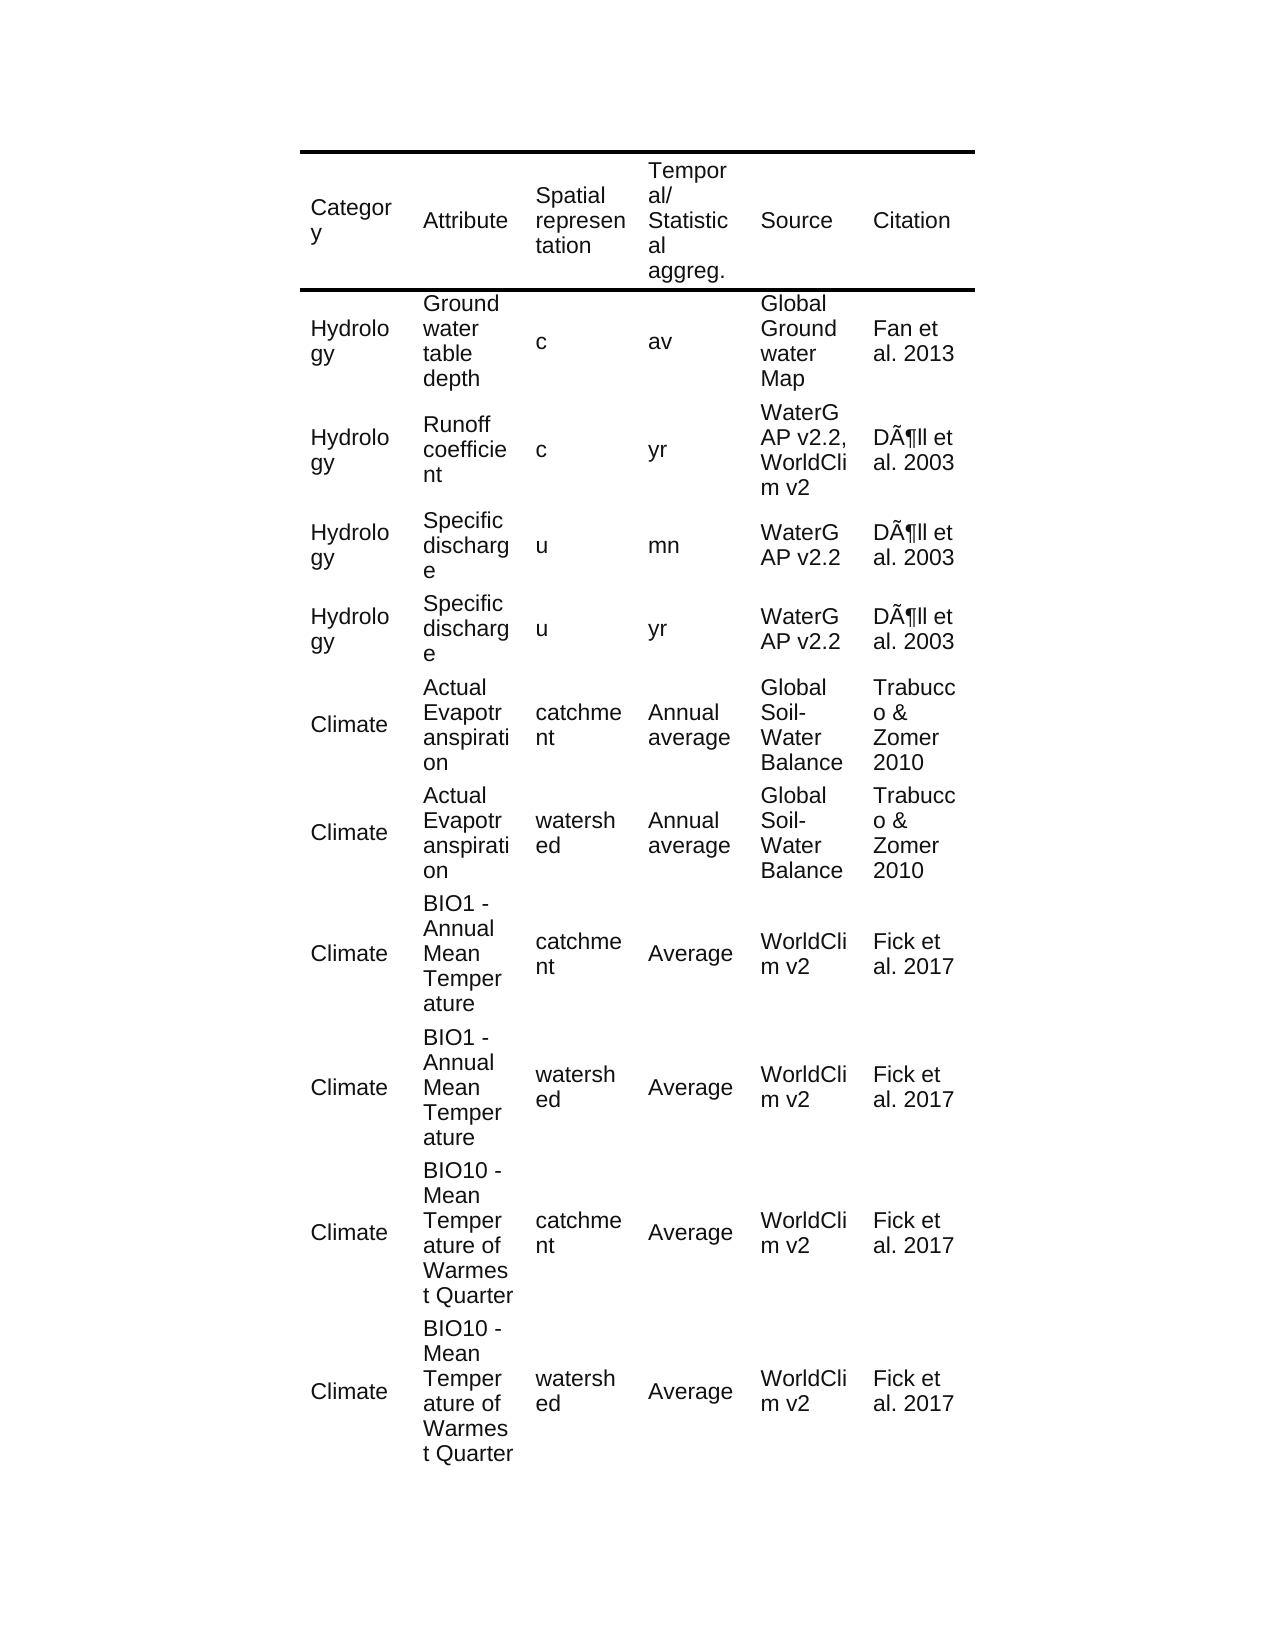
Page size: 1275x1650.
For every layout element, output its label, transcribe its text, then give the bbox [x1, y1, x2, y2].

table_header Category [300, 154, 412, 287]
table_cell Groundwater table depth [413, 292, 525, 396]
table_cell Fick et al. 2017 [863, 888, 975, 1021]
table_cell catchment [525, 671, 637, 779]
table_cell DÃ¶ll et al. 2003 [863, 396, 975, 504]
table_cell BIO10 - Mean Temperature of Warmest Quarter [413, 1154, 525, 1312]
table_cell WorldClim v2 [750, 1021, 862, 1154]
table_cell Global Groundwater Map [750, 292, 862, 396]
table_cell Climate [300, 1154, 412, 1312]
table_cell Fick et al. 2017 [863, 1021, 975, 1154]
table_cell Fick et al. 2017 [863, 1154, 975, 1312]
table_header Temporal/Statistical aggreg. [638, 154, 750, 287]
table_cell Average [638, 1021, 750, 1154]
table_header Source [750, 154, 862, 287]
table_cell BIO1 - Annual Mean Temperature [413, 1021, 525, 1154]
table_cell u [525, 504, 637, 587]
table_cell Annual average [638, 779, 750, 887]
table_cell Climate [300, 1313, 412, 1471]
table_cell c [525, 292, 637, 396]
table_cell catchment [525, 1154, 637, 1312]
table_cell Climate [300, 888, 412, 1021]
table_cell Average [638, 888, 750, 1021]
table_cell c [525, 396, 637, 504]
table_cell yr [638, 396, 750, 504]
table_cell Runoff coefficient [413, 396, 525, 504]
table_cell Climate [300, 671, 412, 779]
table_cell Average [638, 1154, 750, 1312]
table_cell WaterGAP v2.2, WorldClim v2 [750, 396, 862, 504]
table_cell WorldClim v2 [750, 888, 862, 1021]
table_cell watershed [525, 1313, 637, 1471]
table_cell Fick et al. 2017 [863, 1313, 975, 1471]
table_cell u [525, 588, 637, 671]
table_cell Trabucco & Zomer 2010 [863, 671, 975, 779]
table_cell watershed [525, 1021, 637, 1154]
table_cell Trabucco & Zomer 2010 [863, 779, 975, 887]
table_cell WorldClim v2 [750, 1313, 862, 1471]
table_cell Global Soil-Water Balance [750, 671, 862, 779]
table_cell Specific discharge [413, 588, 525, 671]
table_cell watershed [525, 779, 637, 887]
table_cell DÃ¶ll et al. 2003 [863, 588, 975, 671]
table_cell Hydrology [300, 292, 412, 396]
table_cell Climate [300, 1021, 412, 1154]
table_header Citation [863, 154, 975, 287]
table_cell yr [638, 588, 750, 671]
table_cell Global Soil-Water Balance [750, 779, 862, 887]
table_cell Climate [300, 779, 412, 887]
table_cell BIO1 - Annual Mean Temperature [413, 888, 525, 1021]
table_cell mn [638, 504, 750, 587]
table_cell Annual average [638, 671, 750, 779]
table_cell Fan et al. 2013 [863, 292, 975, 396]
table_cell DÃ¶ll et al. 2003 [863, 504, 975, 587]
table_cell Hydrology [300, 396, 412, 504]
table_cell WaterGAP v2.2 [750, 588, 862, 671]
table_header Attribute [413, 154, 525, 287]
table_cell WaterGAP v2.2 [750, 504, 862, 587]
table_cell BIO10 - Mean Temperature of Warmest Quarter [413, 1313, 525, 1471]
table_cell Hydrology [300, 588, 412, 671]
table_cell Actual Evapotranspiration [413, 671, 525, 779]
table_header Spatial representation [525, 154, 637, 287]
table_cell av [638, 292, 750, 396]
table_cell catchment [525, 888, 637, 1021]
table_cell WorldClim v2 [750, 1154, 862, 1312]
table_cell Hydrology [300, 504, 412, 587]
table_cell Specific discharge [413, 504, 525, 587]
table_cell Actual Evapotranspiration [413, 779, 525, 887]
table_cell Average [638, 1313, 750, 1471]
